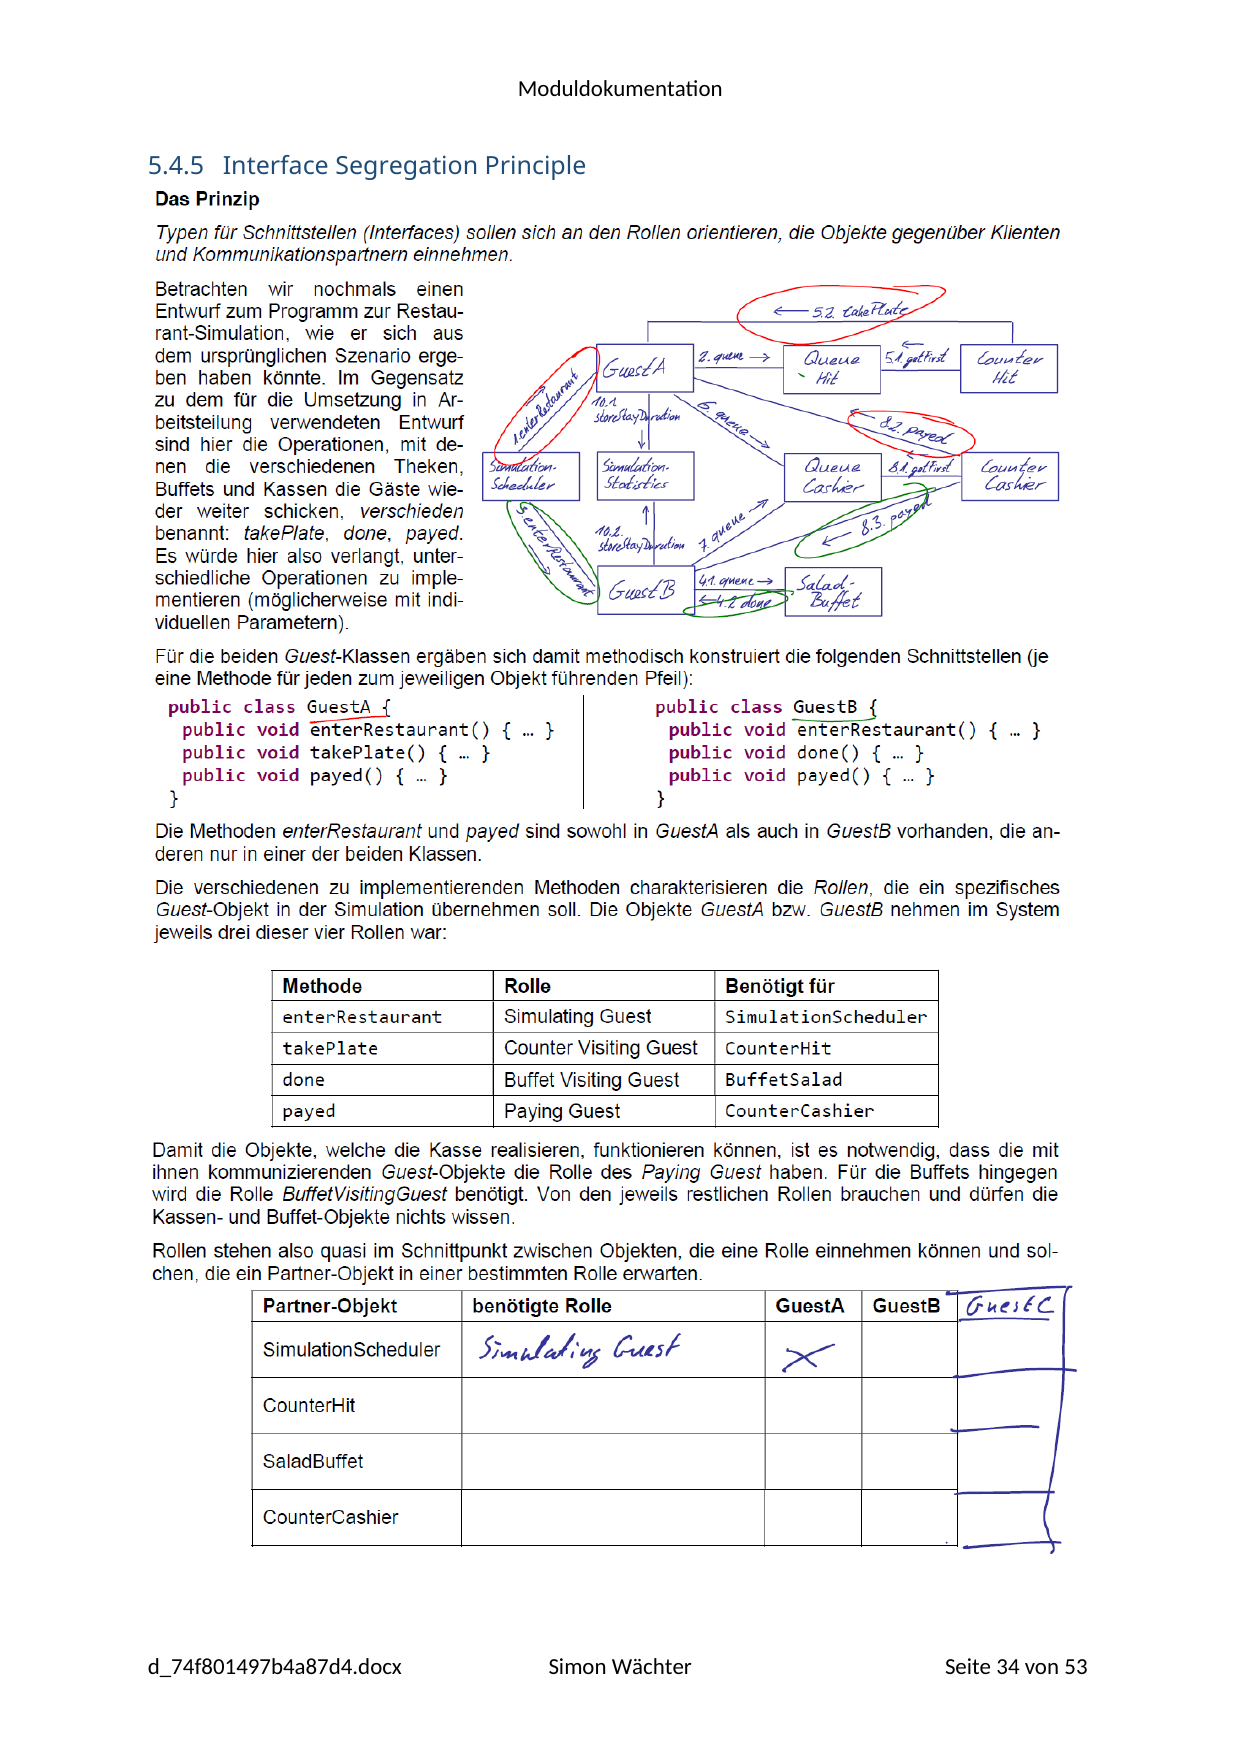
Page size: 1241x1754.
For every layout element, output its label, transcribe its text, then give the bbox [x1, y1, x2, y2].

picture [147, 184, 1093, 948]
picture [147, 966, 1093, 1566]
subtitle Interface Segregation Principle [148, 148, 1093, 182]
